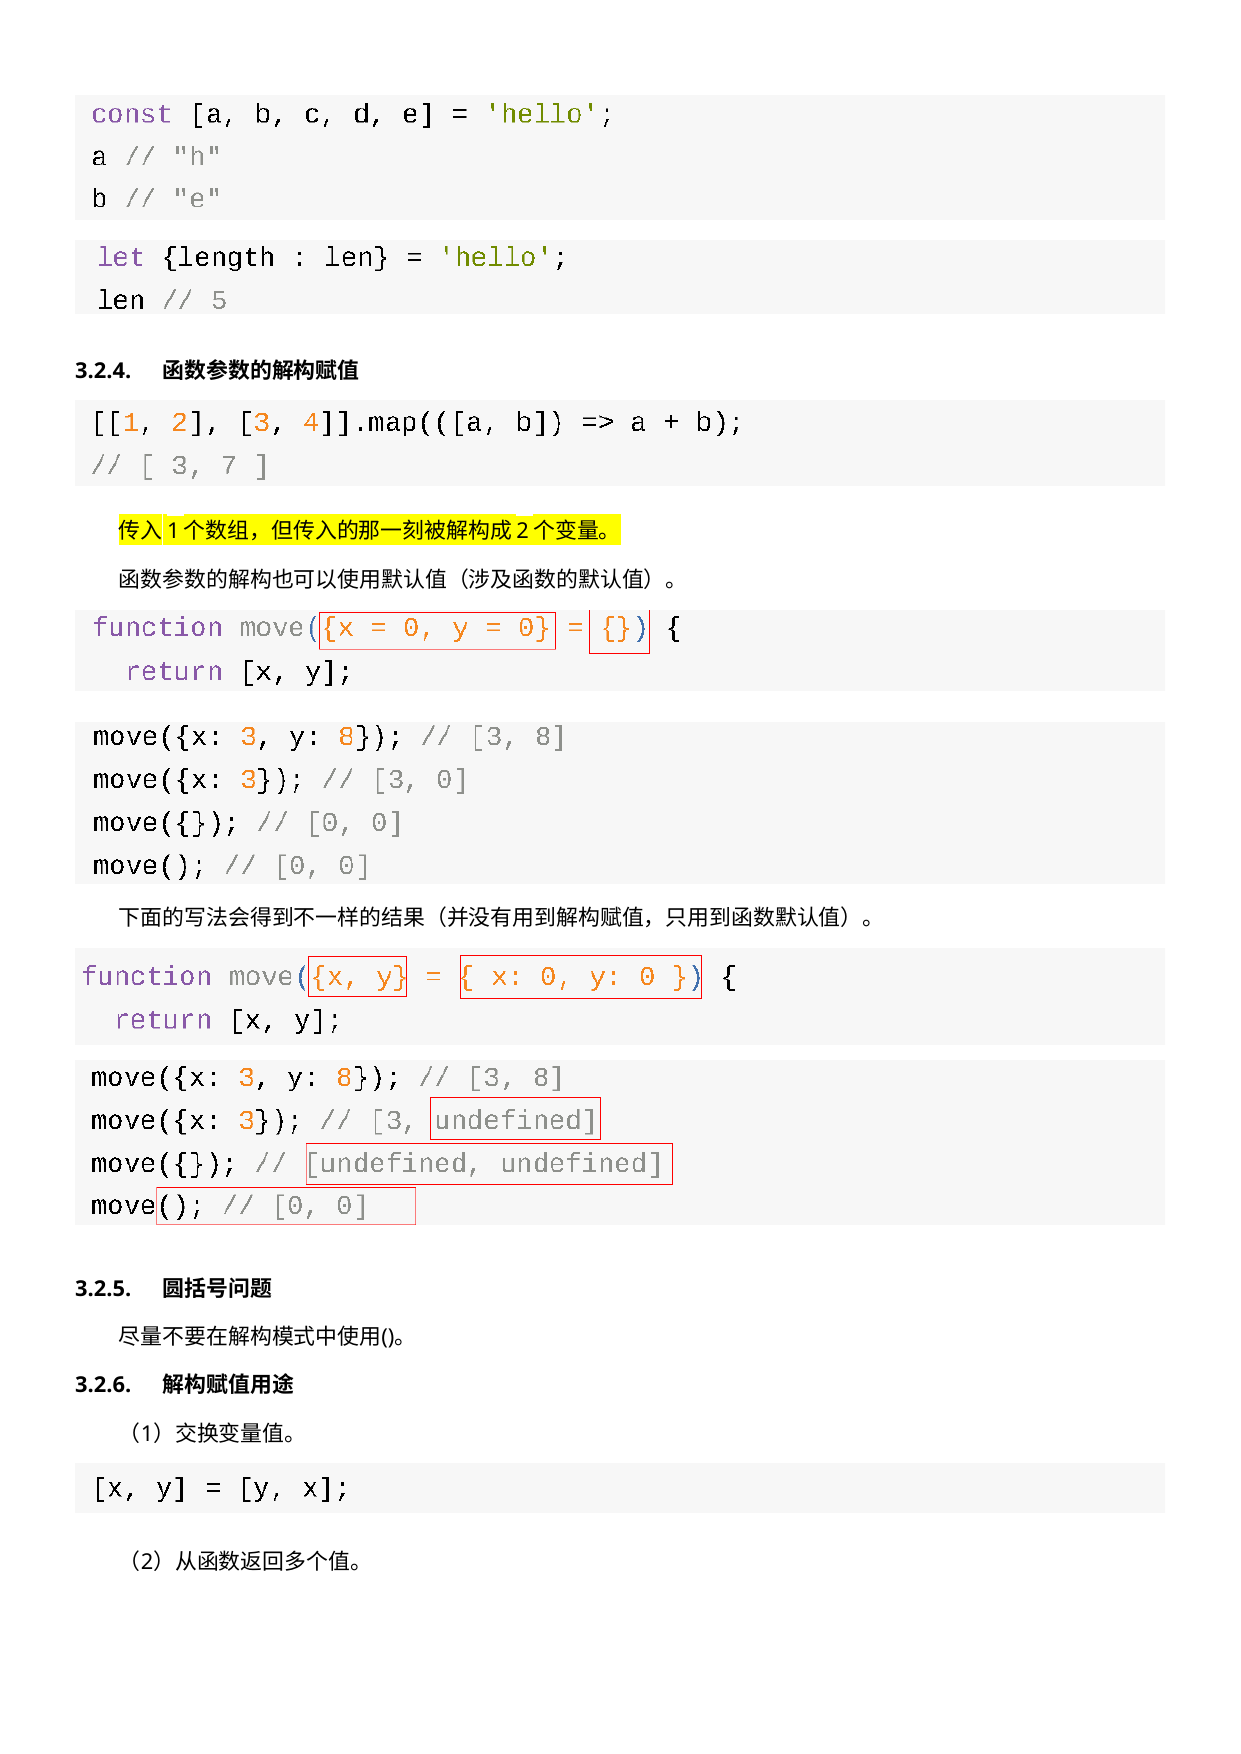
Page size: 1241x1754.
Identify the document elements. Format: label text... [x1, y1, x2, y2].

text （2）从函数返回多个值。 [75, 1543, 1165, 1576]
text 函数参数的解构赋值 [75, 352, 1165, 385]
text 解构赋值用途 [75, 1367, 1165, 1399]
text 函数参数的解构也可以使用默认值（涉及函数的默认值）。 [75, 562, 1165, 594]
text 圆括号问题 [75, 1270, 1165, 1303]
picture [75, 948, 1166, 1045]
picture [75, 240, 1166, 314]
picture [75, 610, 1166, 691]
picture [75, 95, 1166, 220]
text （1）交换变量值。 [75, 1415, 1165, 1448]
picture [75, 1060, 1166, 1225]
picture [75, 400, 1166, 486]
text 传入1个数组，但传入的那一刻被解构成2个变量。 [75, 513, 1165, 546]
text 下面的写法会得到不一样的结果（并没有用到解构赋值，只用到函数默认值）。 [75, 900, 1165, 932]
picture [75, 722, 1166, 884]
picture [75, 1463, 1166, 1513]
text 尽量不要在解构模式中使用()。 [75, 1319, 1165, 1351]
